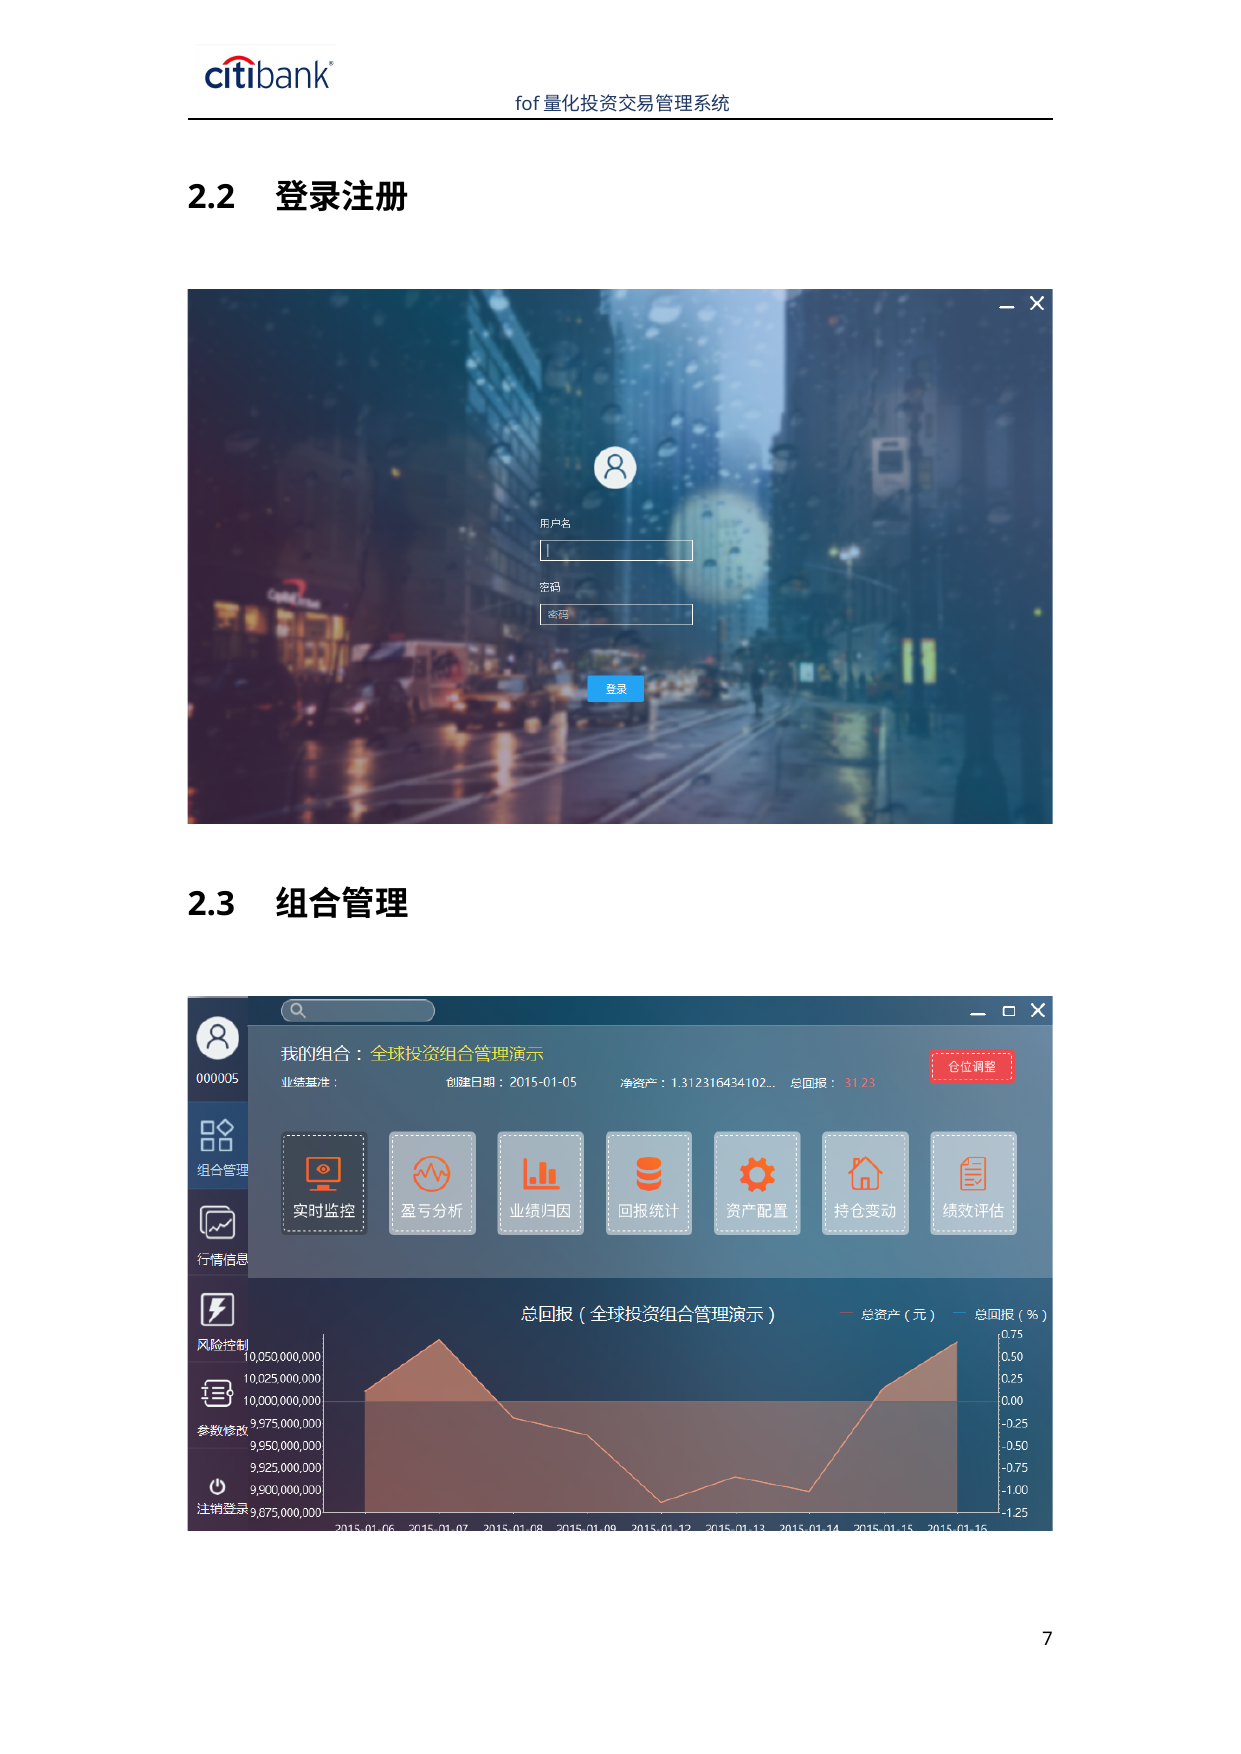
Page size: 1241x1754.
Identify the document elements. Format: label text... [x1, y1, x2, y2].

subtitle 组合管理 [187, 869, 1053, 934]
subtitle 登录注册 [187, 162, 1053, 227]
picture [187, 289, 1053, 824]
picture [187, 996, 1053, 1531]
picture [195, 44, 337, 99]
